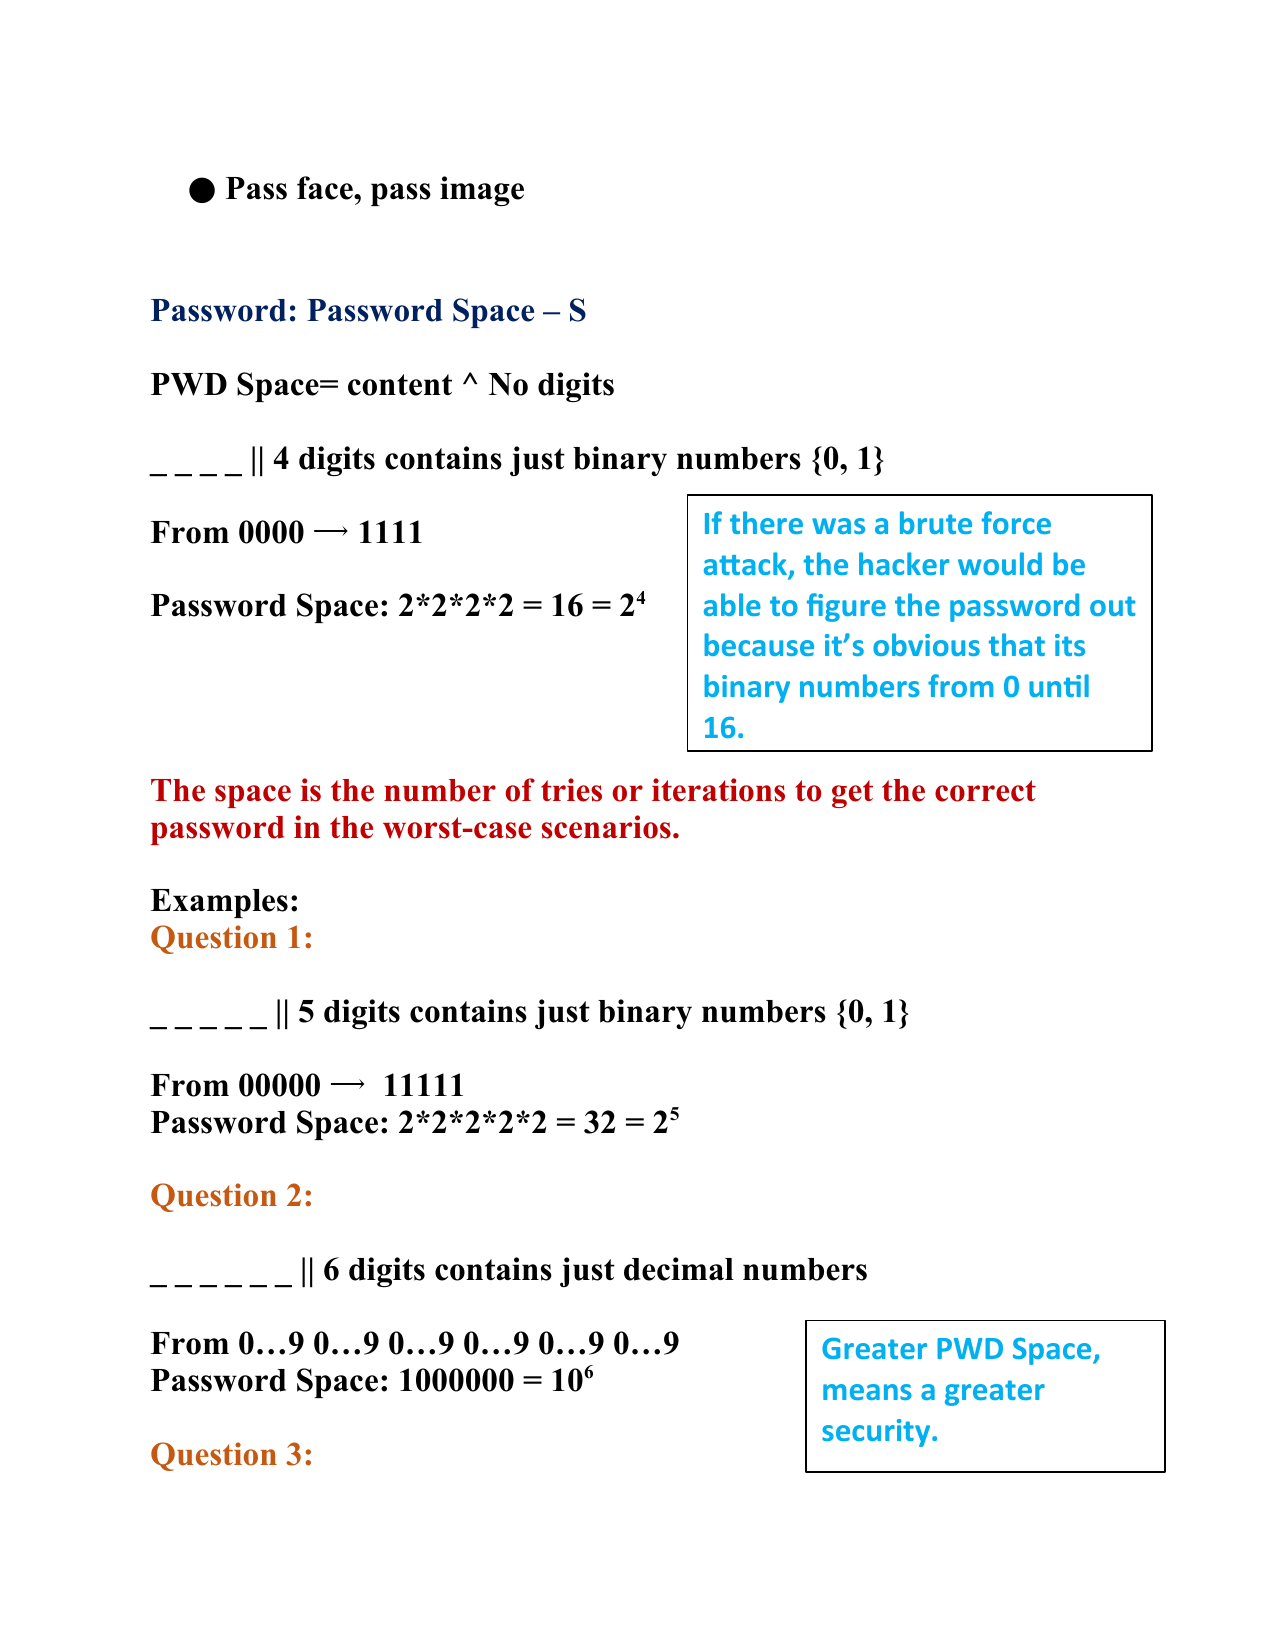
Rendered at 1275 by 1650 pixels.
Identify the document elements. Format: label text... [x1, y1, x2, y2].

text PWD Space= content ^ No digits [150, 366, 1125, 403]
text From 00000 11111 [150, 1066, 1125, 1103]
text Password Space: 2*2*2*2 = 16 = 24 [150, 587, 687, 624]
text Password Space: 2*2*2*2*2 = 32 = 25 [150, 1103, 1125, 1140]
list Pass face, pass image [187, 150, 1125, 218]
text Examples: [150, 882, 1125, 919]
text The space is the number of tries or iterations to get the correct password in the worst-case scenarios. [150, 771, 1125, 845]
text From 0…9 0…9 0…9 0…9 0…9 0…9 [150, 1324, 805, 1361]
text From 0000 1111 [150, 513, 687, 550]
text _ _ _ _ _ || 5 digits contains just binary numbers {0, 1} [150, 993, 1125, 1029]
text Question 3: [150, 1435, 805, 1472]
text Question 1: [150, 919, 1125, 956]
text _ _ _ _ || 4 digits contains just binary numbers {0, 1} [150, 439, 1125, 476]
text Question 2: [150, 1177, 1125, 1214]
text Password Space: 1000000 = 106 [150, 1361, 805, 1398]
text _ _ _ _ _ _ || 6 digits contains just decimal numbers [150, 1251, 1125, 1288]
text Password: Password Space – S [150, 292, 1125, 329]
